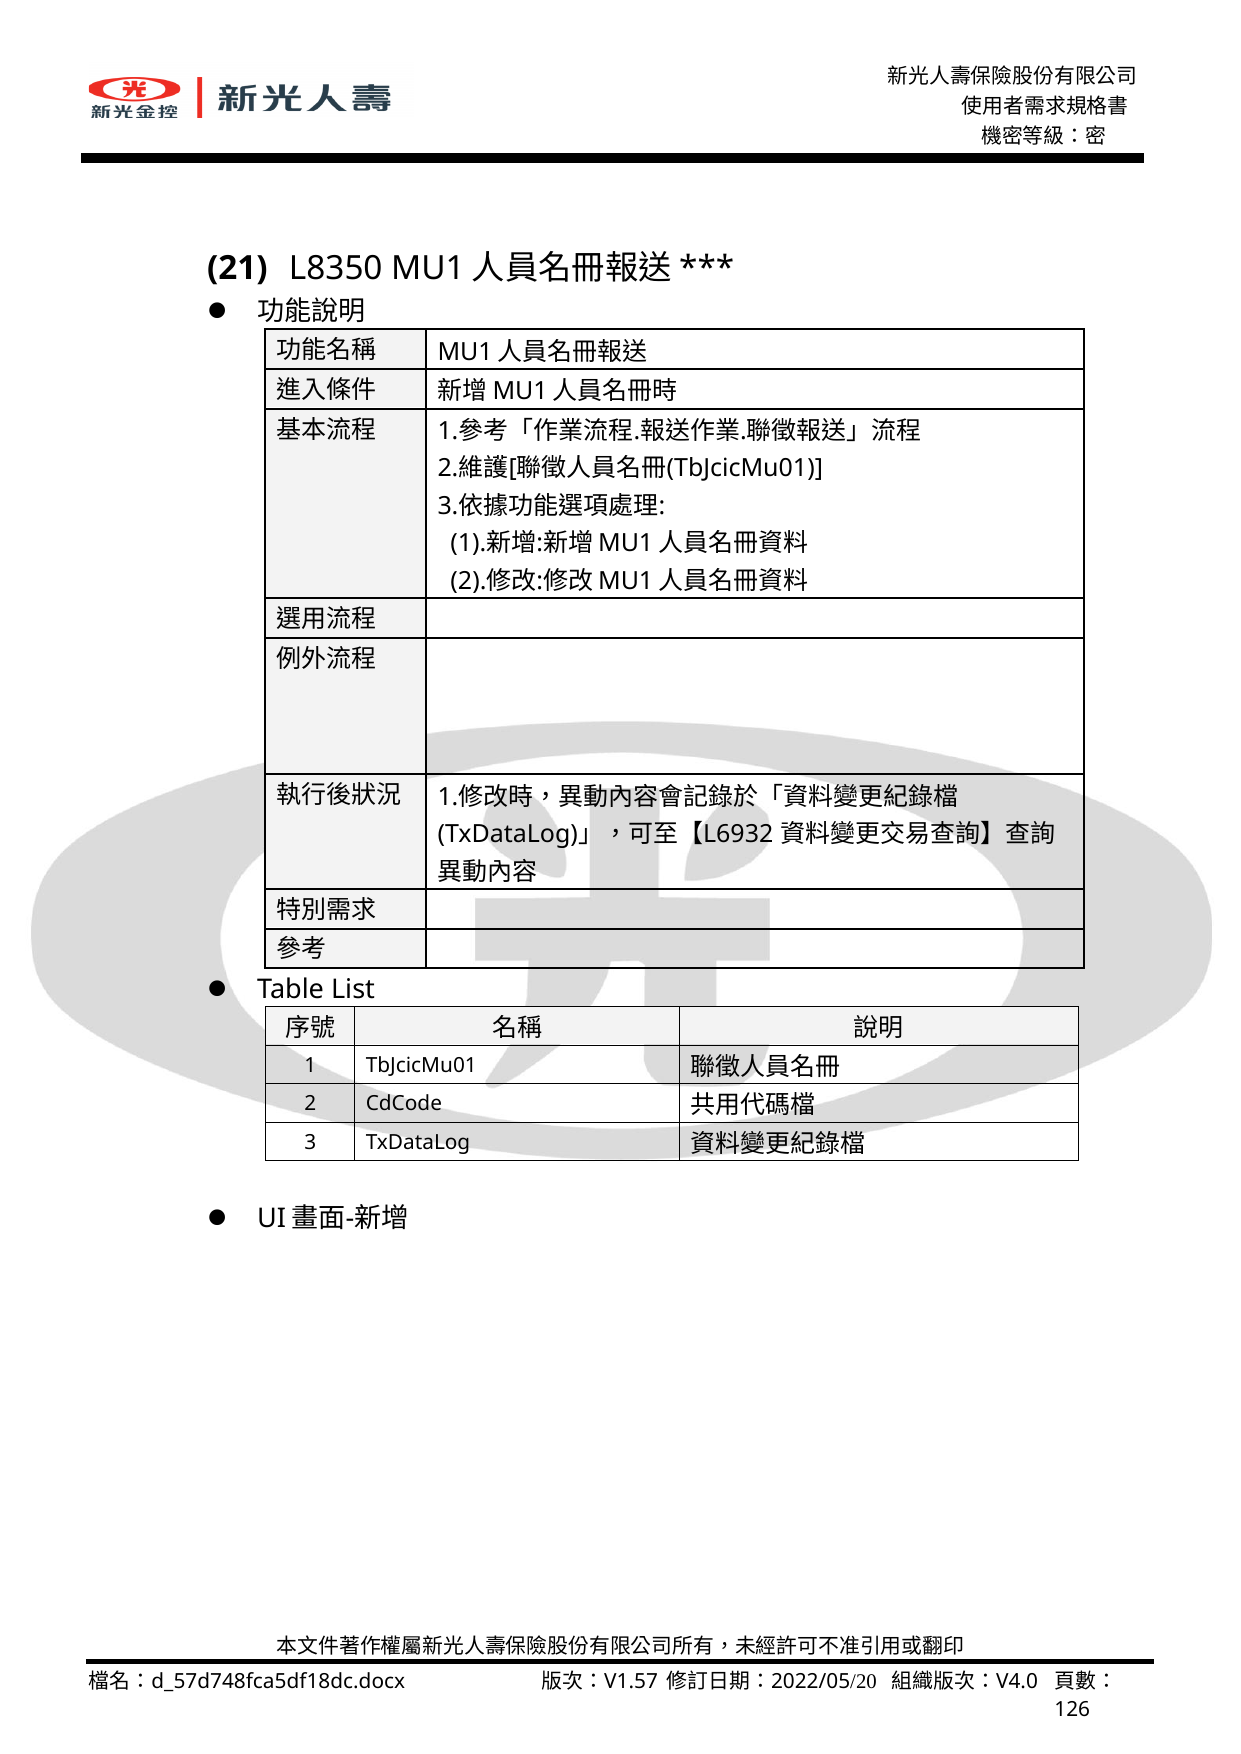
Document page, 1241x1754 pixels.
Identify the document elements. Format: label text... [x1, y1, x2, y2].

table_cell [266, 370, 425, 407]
list Table List [207, 969, 1152, 1006]
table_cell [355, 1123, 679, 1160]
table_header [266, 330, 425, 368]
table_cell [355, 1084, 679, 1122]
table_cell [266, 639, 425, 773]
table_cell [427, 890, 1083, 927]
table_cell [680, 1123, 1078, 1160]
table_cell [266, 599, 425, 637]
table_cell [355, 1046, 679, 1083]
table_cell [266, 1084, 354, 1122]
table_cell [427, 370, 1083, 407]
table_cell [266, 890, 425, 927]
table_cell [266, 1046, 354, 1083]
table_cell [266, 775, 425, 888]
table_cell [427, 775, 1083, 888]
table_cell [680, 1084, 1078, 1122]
list 功能說明 [207, 289, 1152, 328]
picture [25, 713, 1215, 1166]
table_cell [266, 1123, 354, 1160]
subtitle L8350 MU1人員名冊報送 *** [207, 241, 1152, 289]
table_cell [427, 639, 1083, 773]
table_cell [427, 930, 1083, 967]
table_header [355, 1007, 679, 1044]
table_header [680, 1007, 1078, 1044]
picture [88, 61, 414, 118]
list UI畫面-新增 [207, 1199, 1152, 1236]
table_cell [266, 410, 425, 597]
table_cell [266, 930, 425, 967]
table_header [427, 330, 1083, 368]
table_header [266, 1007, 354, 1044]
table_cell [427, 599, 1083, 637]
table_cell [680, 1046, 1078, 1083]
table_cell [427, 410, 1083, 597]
